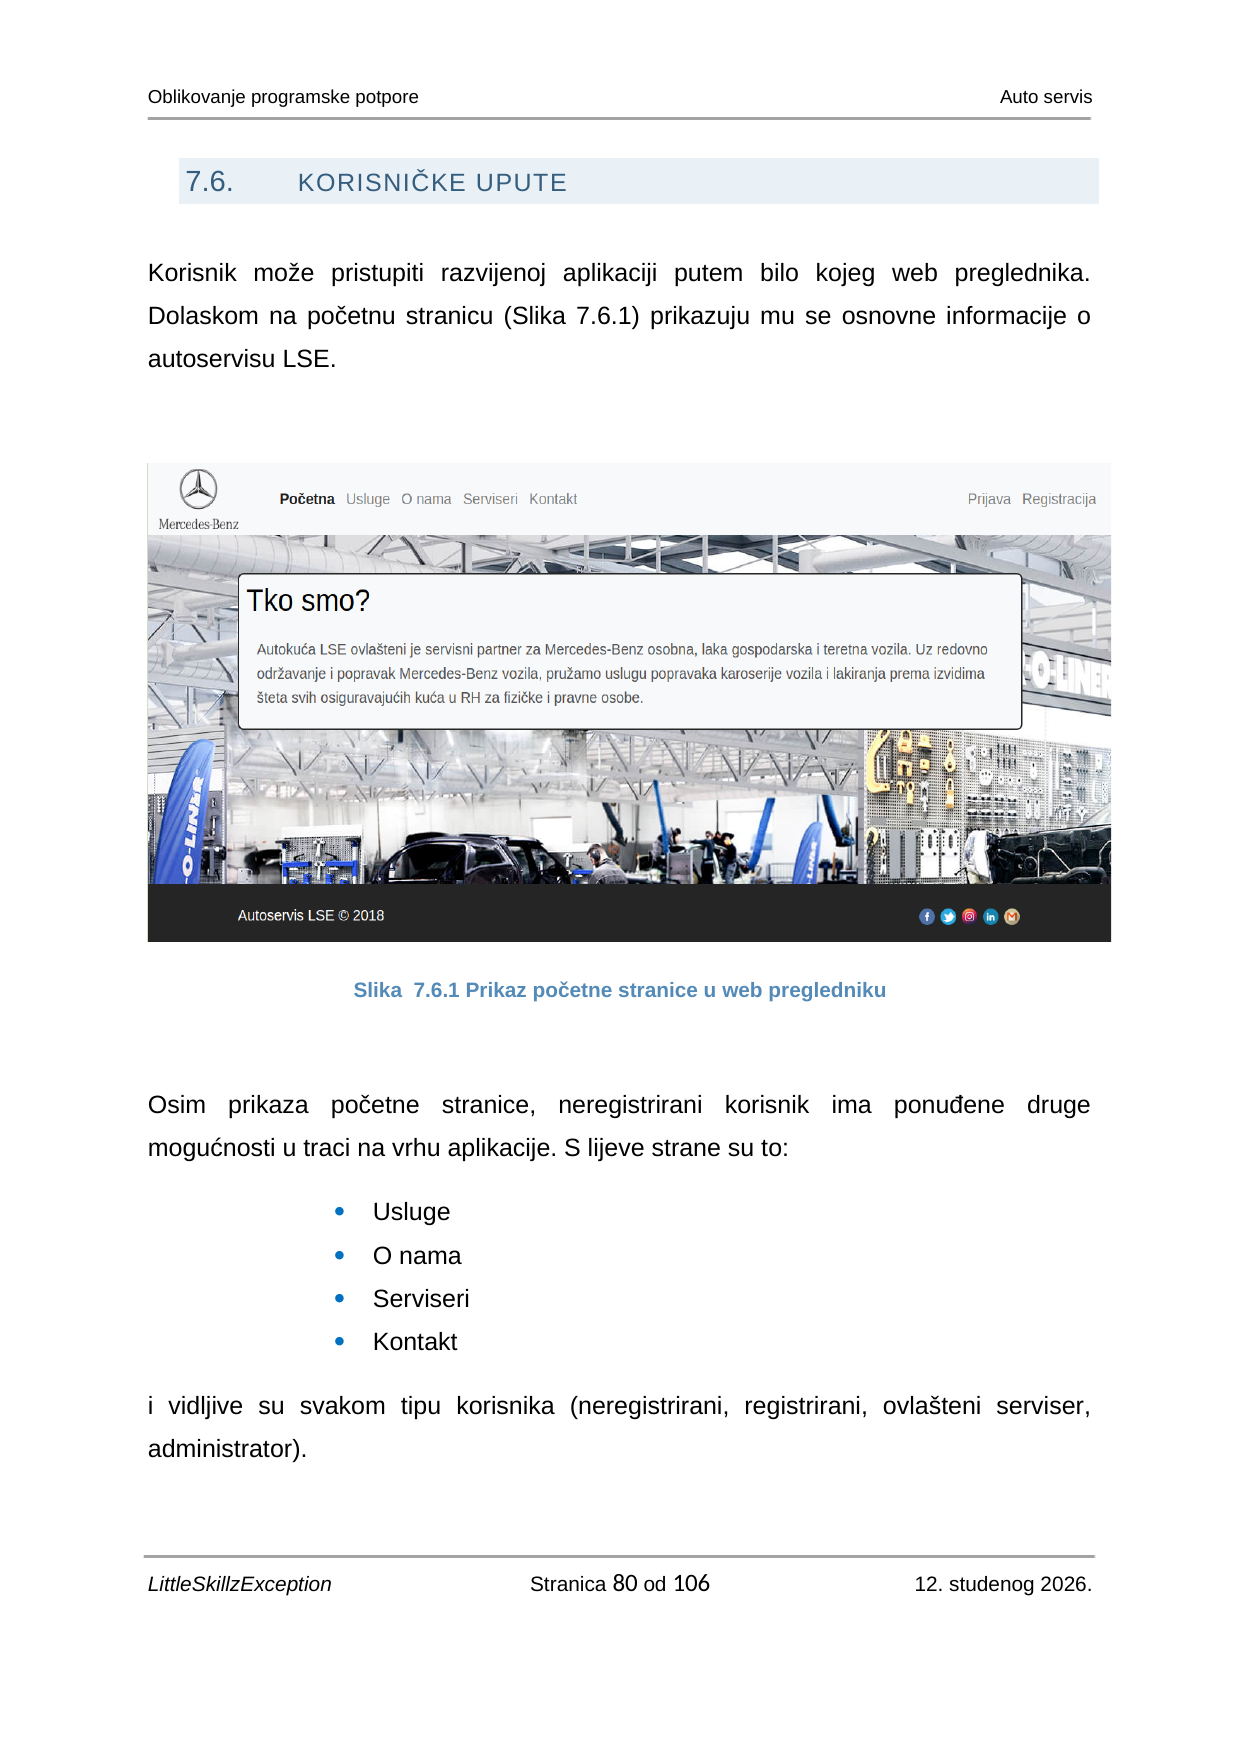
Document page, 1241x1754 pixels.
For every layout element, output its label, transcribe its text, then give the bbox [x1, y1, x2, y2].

text Slika 7.6.1 Prikaz početne stranice u web pregledniku [148, 978, 1093, 1002]
list Serviseri [335, 1284, 1093, 1313]
list O nama [335, 1241, 1093, 1269]
text i vidljive su svakom tipu korisnika (neregistrirani, registrirani, ovlašteni serviser, administrator). [148, 1391, 1093, 1463]
picture [147, 463, 1112, 942]
list Kontakt [335, 1327, 1093, 1356]
subtitle KORISNIČKE UPUTE [185, 164, 1093, 198]
text Osim prikaza početne stranice, neregistrirani korisnik ima ponuđene druge mogućnosti u traci na vrhu aplikacije. S lijeve strane su to: [148, 1090, 1093, 1162]
list Usluge [335, 1197, 1093, 1226]
text Korisnik može pristupiti razvijenoj aplikaciji putem bilo kojeg web preglednika. Dolaskom na početnu stranicu (Slika 7.6.1) prikazuju mu se osnovne informacije o autoservisu LSE. [148, 219, 1093, 373]
